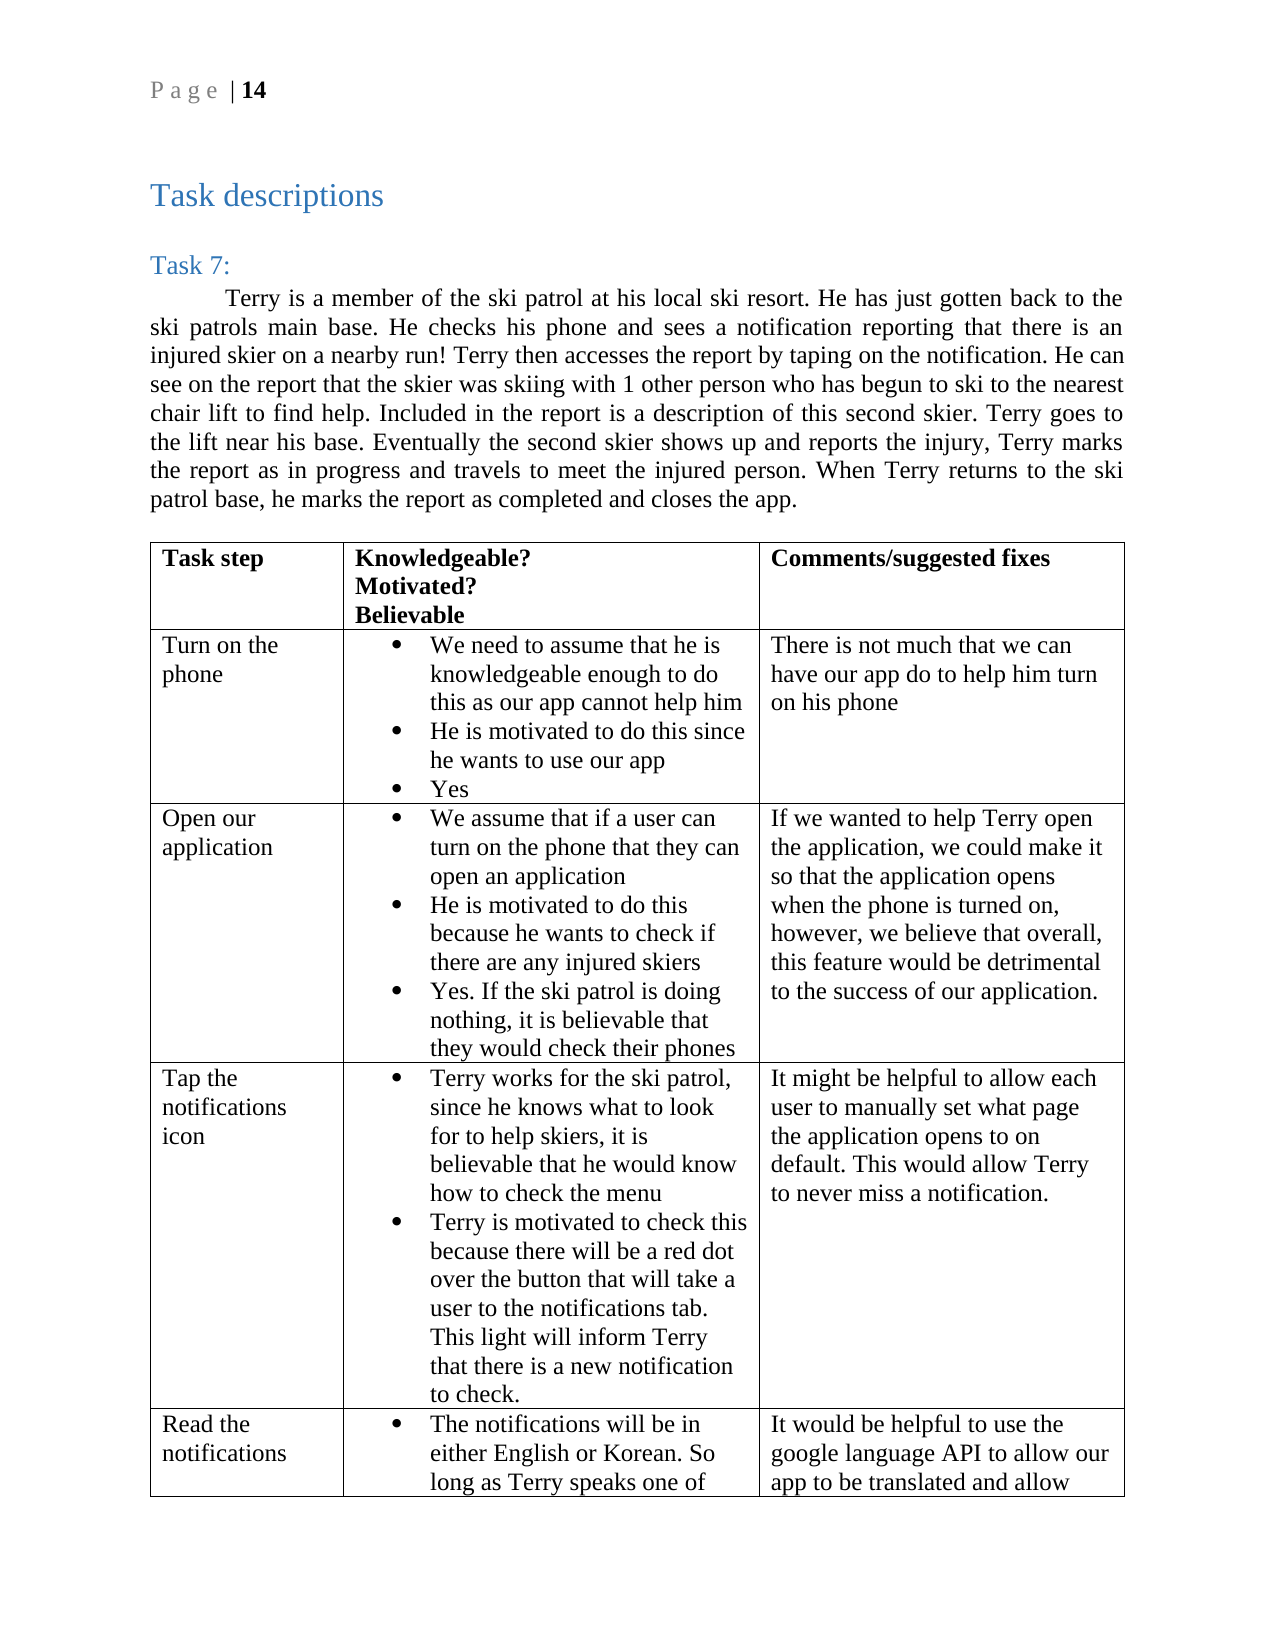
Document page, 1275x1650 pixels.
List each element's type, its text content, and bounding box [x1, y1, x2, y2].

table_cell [760, 1409, 1124, 1496]
table_cell If we wanted to help Terry open the application, we could make it so that the application opens when the phone is turned on, however, we believe that overall, this feature would be detrimental to the success of our application. [760, 804, 1124, 1062]
table_cell It might be helpful to allow each user to manually set what page the application opens to on default. This would allow Terry to never miss a notification. [760, 1063, 1124, 1408]
subtitle Task descriptions [150, 175, 1125, 213]
table_cell Turn on the phone [151, 630, 343, 802]
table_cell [344, 1409, 759, 1496]
table_cell We assume that if a user can turn on the phone that they can open an application He is motivated to do this because he wants to check if there are any injured skiers Yes. If the ski patrol is doing nothing, it is believable that they would check their phones [344, 804, 759, 1062]
text Terry is a member of the ski patrol at his local ski resort. He has just gotten back to the ski patrols main base. He checks his phone and sees a notification reporting that there is an injured skier on a nearby run! Terry then accesses the report by taping on the notification. He can see on the report that the skier was skiing with 1 other person who has begun to ski to the nearest chair lift to find help. Included in the report is a description of this second skier. Terry goes to the lift near his base. Eventually the second skier shows up and reports the injury, Terry marks the report as in progress and travels to meet the injured person. When Terry returns to the ski patrol base, he marks the report as completed and closes the app. [150, 283, 1125, 513]
table_header Task step [151, 543, 343, 629]
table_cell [151, 1409, 343, 1496]
table_cell Tap the notifications icon [151, 1063, 343, 1408]
table_cell Open our application [151, 804, 343, 1062]
table_cell Terry works for the ski patrol, since he knows what to look for to help skiers, it is believable that he would know how to check the menu Terry is motivated to check this because there will be a red dot over the button that will take a user to the notifications tab. This light will inform Terry that there is a new notification to check. [344, 1063, 759, 1408]
table_header Knowledgeable? Motivated? Believable [344, 543, 759, 629]
table_cell We need to assume that he is knowledgeable enough to do this as our app cannot help him He is motivated to do this since he wants to use our app Yes [344, 630, 759, 802]
table_cell There is not much that we can have our app do to help him turn on his phone [760, 630, 1124, 802]
subtitle Task 7: [150, 249, 1125, 280]
table_header Comments/suggested fixes [760, 543, 1124, 629]
